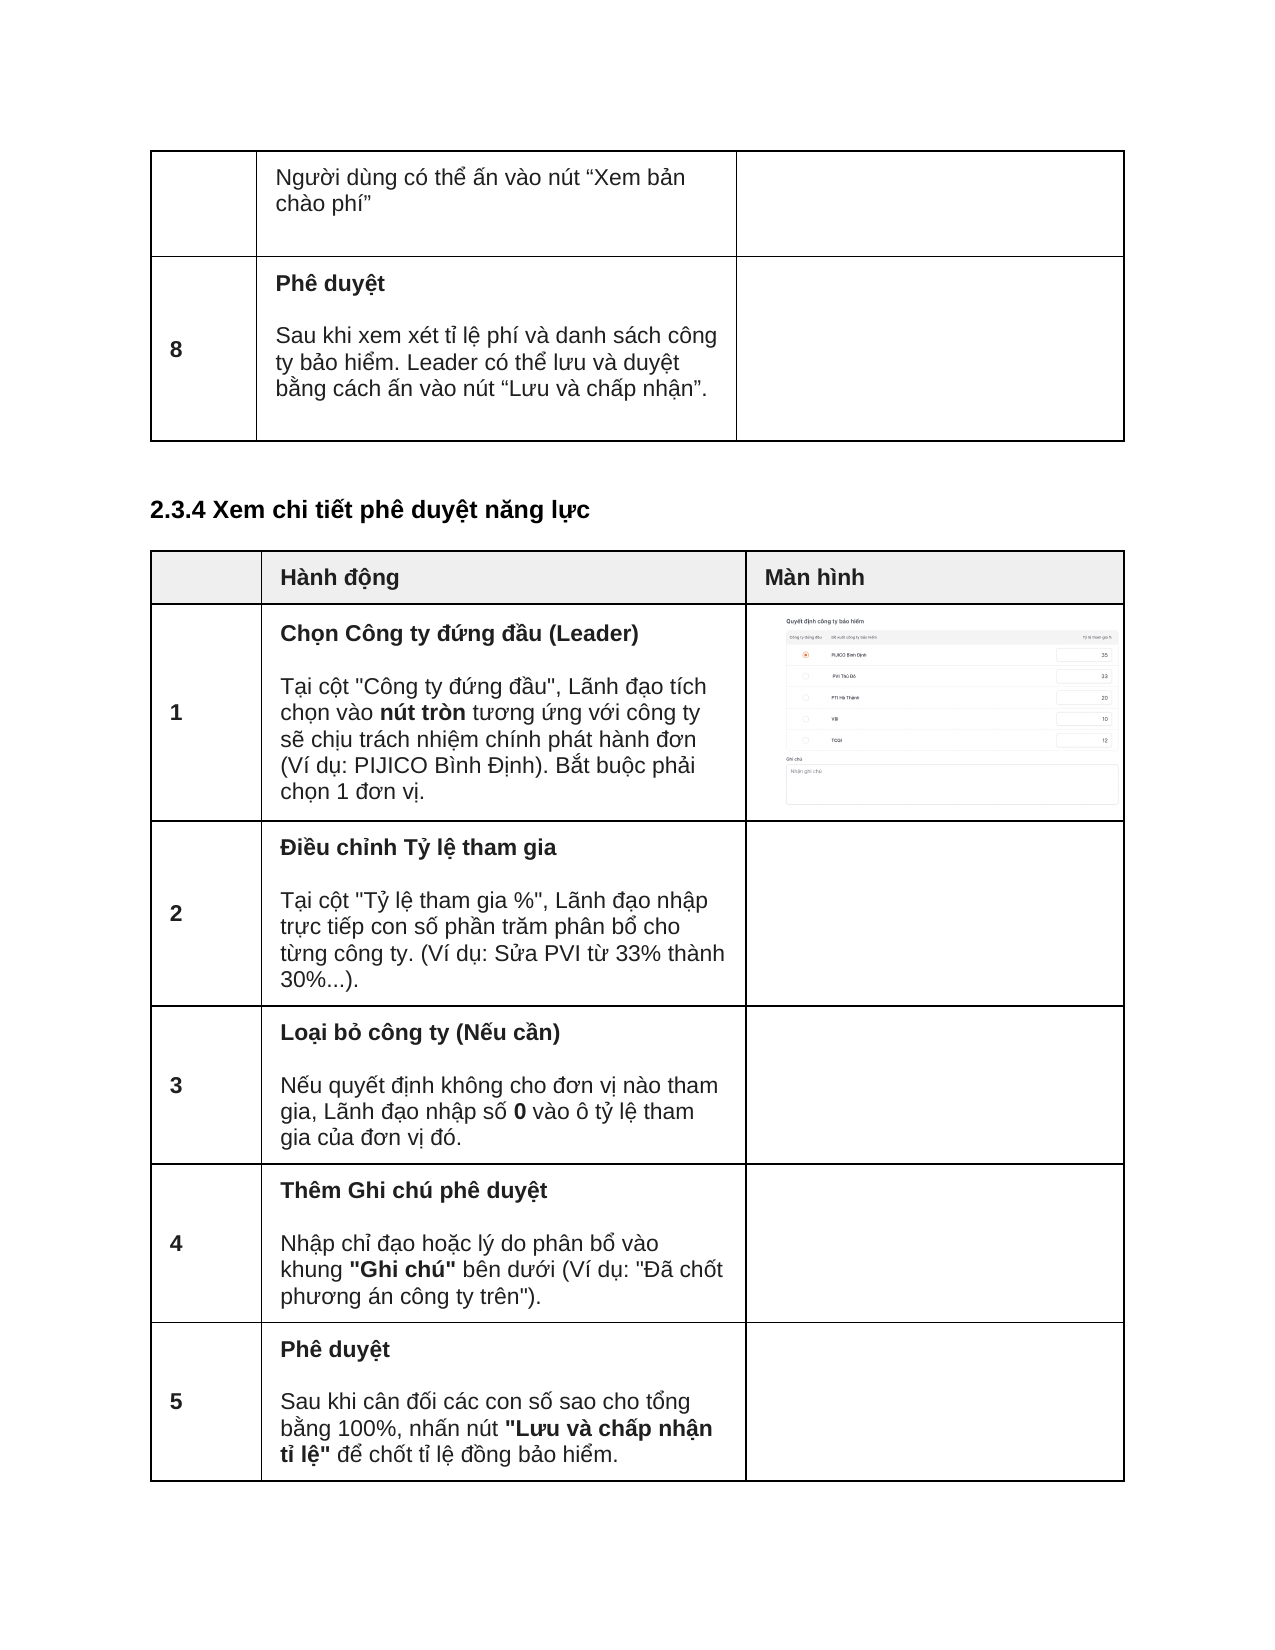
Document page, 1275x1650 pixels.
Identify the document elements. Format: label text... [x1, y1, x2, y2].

table_cell 5 [152, 1323, 261, 1480]
table_cell Loại bỏ công ty (Nếu cần) Nếu quyết định không cho đơn vị nào tham gia, Lãnh đạo nhập số 0 vào ô tỷ lệ tham gia của đơn vị đó. [262, 1007, 745, 1163]
table_header [152, 552, 261, 603]
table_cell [257, 152, 736, 256]
picture [783, 617, 1121, 808]
table_cell [747, 1165, 1123, 1322]
table_cell Chọn Công ty đứng đầu (Leader) Tại cột "Công ty đứng đầu", Lãnh đạo tích chọn vào nút tròn tương ứng với công ty sẽ chịu trách nhiệm chính phát hành đơn (Ví dụ: PIJICO Bình Định). Bắt buộc phải chọn 1 đơn vị. [262, 605, 745, 820]
table_cell 3 [152, 1007, 261, 1163]
table_cell [747, 822, 1123, 1005]
subtitle 2.3.4 Xem chi tiết phê duyệt năng lực [150, 495, 1125, 523]
table_cell 1 [152, 605, 261, 820]
table_cell [737, 152, 1123, 256]
table_cell 4 [152, 1165, 261, 1322]
table_cell Thêm Ghi chú phê duyệt Nhập chỉ đạo hoặc lý do phân bổ vào khung "Ghi chú" bên dưới (Ví dụ: "Đã chốt phương án công ty trên"). [262, 1165, 745, 1322]
table_header Hành động [262, 552, 745, 603]
table_cell Phê duyệt Sau khi cân đối các con số sao cho tổng bằng 100%, nhấn nút "Lưu và chấp nhận tỉ lệ" để chốt tỉ lệ đồng bảo hiểm. [262, 1323, 745, 1480]
table_cell 2 [152, 822, 261, 1005]
table_header Màn hình [747, 552, 1123, 603]
table_cell [737, 257, 1123, 440]
table_cell 7 [152, 152, 256, 256]
table_cell 8 [152, 257, 256, 440]
table_cell [747, 605, 1123, 820]
table_cell [747, 1007, 1123, 1163]
table_cell Điều chỉnh Tỷ lệ tham gia Tại cột "Tỷ lệ tham gia %", Lãnh đạo nhập trực tiếp con số phần trăm phân bổ cho từng công ty. (Ví dụ: Sửa PVI từ 33% thành 30%...). [262, 822, 745, 1005]
table_cell Phê duyệt Sau khi xem xét tỉ lệ phí và danh sách công ty bảo hiểm. Leader có thể lưu và duyệt bằng cách ấn vào nút “Lưu và chấp nhận”. [257, 257, 736, 440]
table_cell [747, 1323, 1123, 1480]
